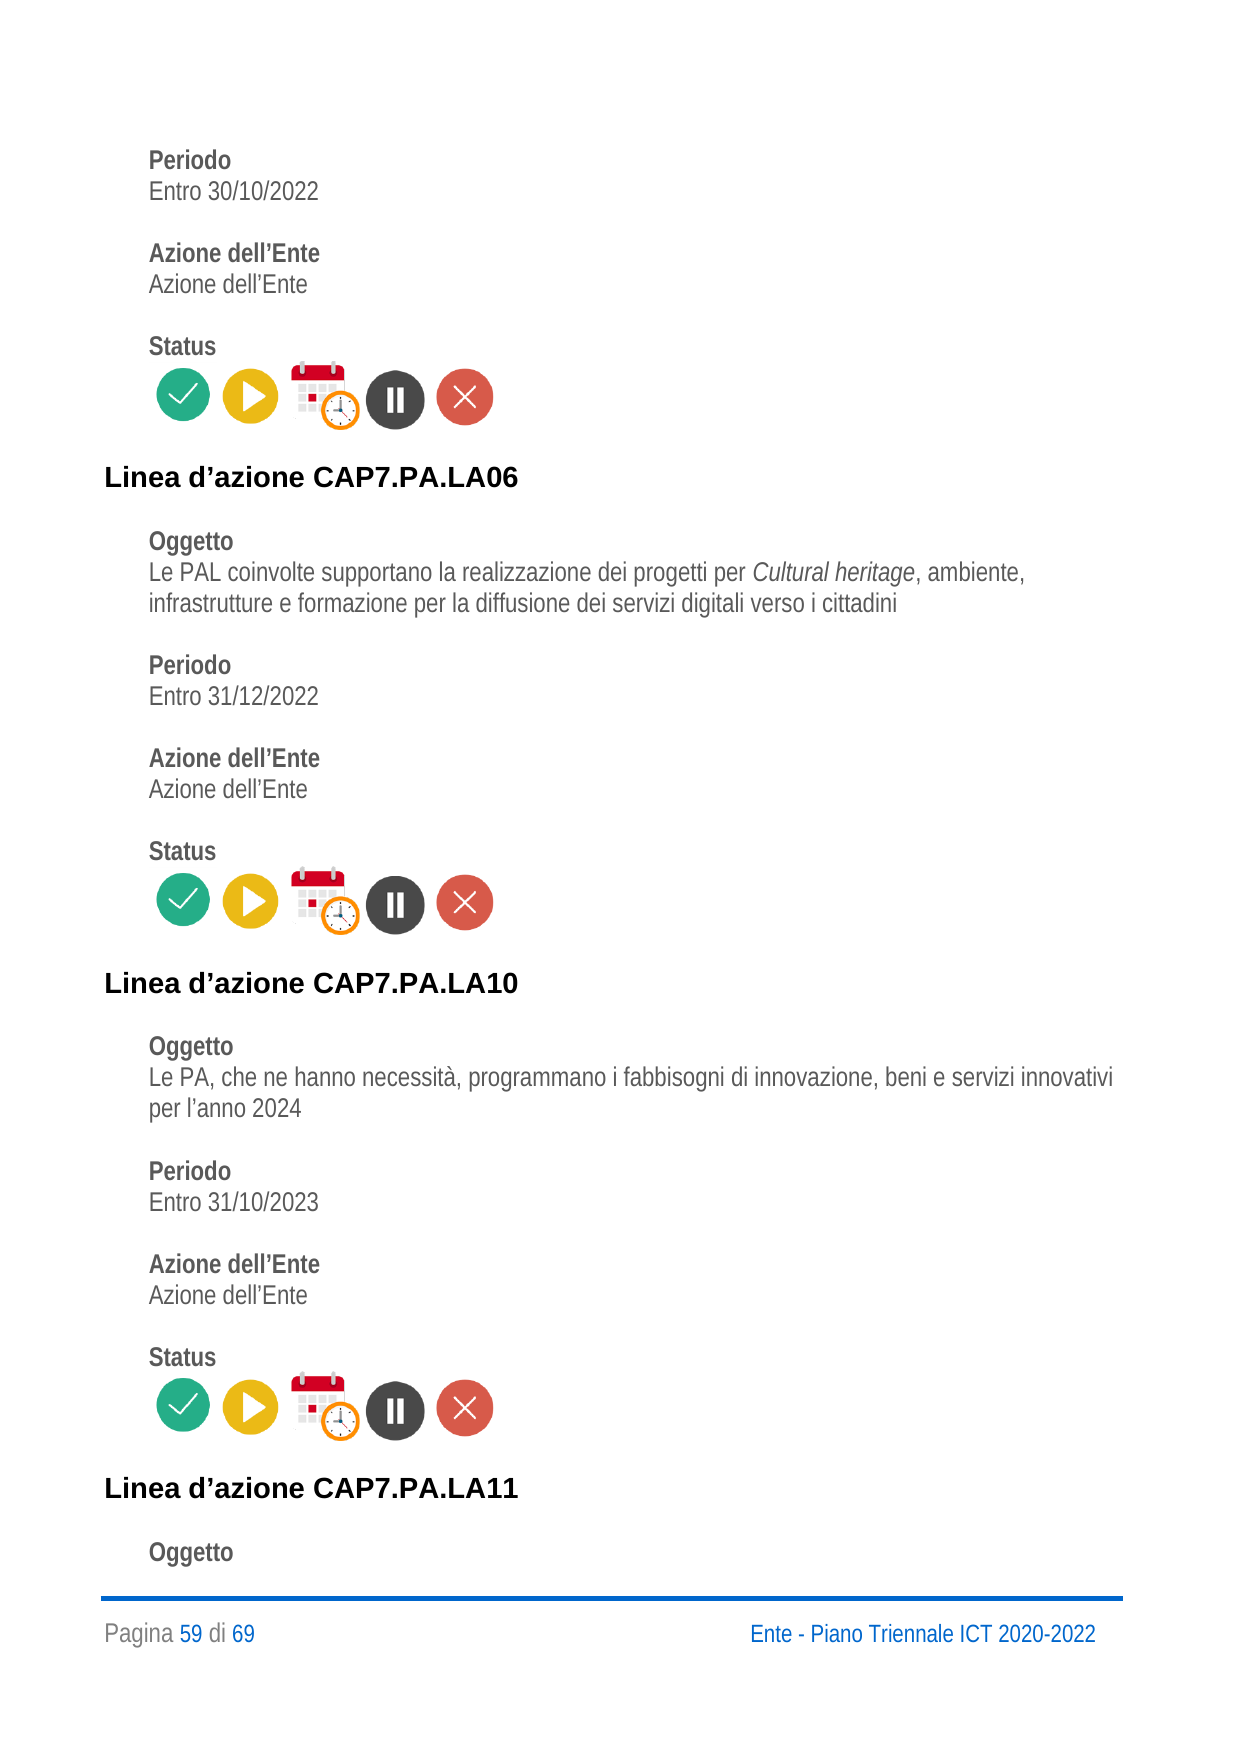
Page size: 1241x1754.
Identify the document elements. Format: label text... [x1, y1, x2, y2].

text Azione dell’Ente [148, 773, 1137, 804]
picture [430, 871, 499, 935]
text Le PA, che ne hanno necessità, programmano i fabbisogni di innovazione, beni e servizi innovativi per l’anno 2024 [148, 1061, 1137, 1123]
text Oggetto [148, 1536, 1137, 1567]
text Entro 31/10/2023 [148, 1186, 1137, 1217]
text Periodo [148, 649, 1137, 680]
picture [365, 876, 425, 935]
picture [365, 370, 425, 430]
text Azione dell’Ente [148, 237, 1137, 268]
text Entro 30/10/2022 [148, 175, 1137, 206]
text Le PAL coinvolte supportano la realizzazione dei progetti per Cultural heritage, ambiente, infrastrutture e formazione per la diffusione dei servizi digitali verso i cittadini [148, 556, 1137, 618]
text Periodo [148, 144, 1137, 175]
picture [291, 361, 360, 430]
picture [148, 1373, 285, 1441]
picture [291, 1371, 360, 1441]
text Entro 31/12/2022 [148, 680, 1137, 711]
text Periodo [148, 1154, 1137, 1186]
text Oggetto [148, 525, 1137, 556]
picture [148, 867, 285, 935]
picture [365, 1381, 425, 1441]
text Status [148, 835, 1137, 866]
text Azione dell’Ente [148, 1248, 1137, 1279]
text Azione dell’Ente [148, 1279, 1137, 1310]
picture [148, 362, 285, 430]
picture [430, 1376, 499, 1441]
picture [430, 366, 499, 430]
text Linea d’azione CAP7.PA.LA10 [104, 966, 1137, 999]
text Azione dell’Ente [148, 742, 1137, 773]
text Linea d’azione CAP7.PA.LA11 [104, 1471, 1137, 1505]
text Status [148, 330, 1137, 361]
text Azione dell’Ente [148, 268, 1137, 299]
text Status [148, 1341, 1137, 1372]
picture [291, 866, 360, 935]
text Oggetto [148, 1030, 1137, 1061]
text Linea d’azione CAP7.PA.LA06 [104, 460, 1137, 494]
